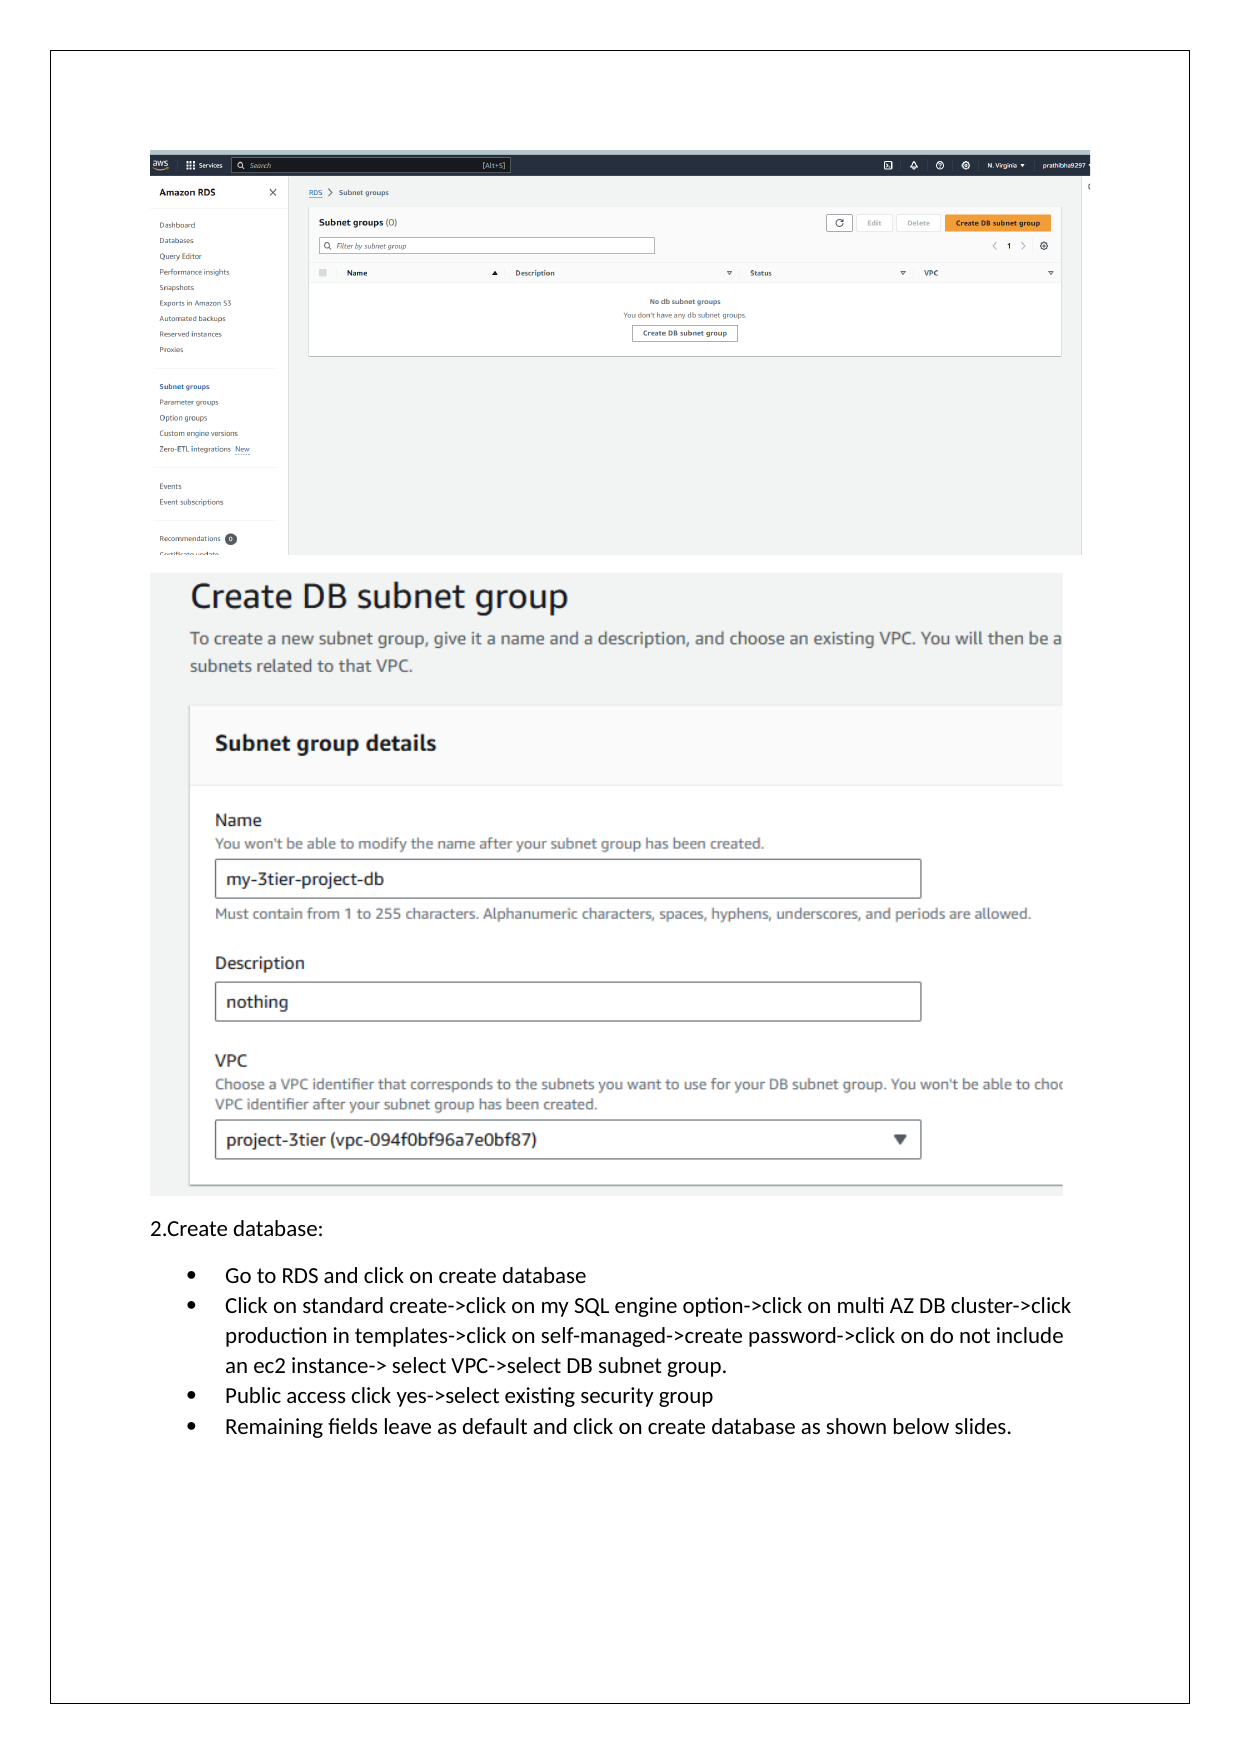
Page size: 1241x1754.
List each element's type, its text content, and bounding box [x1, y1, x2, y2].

list Public access click yes->select existing security group [187, 1382, 1090, 1410]
list Remaining fields leave as default and click on create database as shown below slides. [187, 1412, 1090, 1440]
picture [150, 150, 1091, 555]
picture [150, 573, 1063, 1196]
text 2.Create database: [150, 1214, 1090, 1242]
list Go to RDS and click on create database [187, 1261, 1090, 1289]
list Click on standard create->click on my SQL engine option->click on multi AZ DB cluster->click production in templates->click on self-managed->create password->click on do not include an ec2 instance-> select VPC->select DB subnet group. [187, 1291, 1090, 1379]
